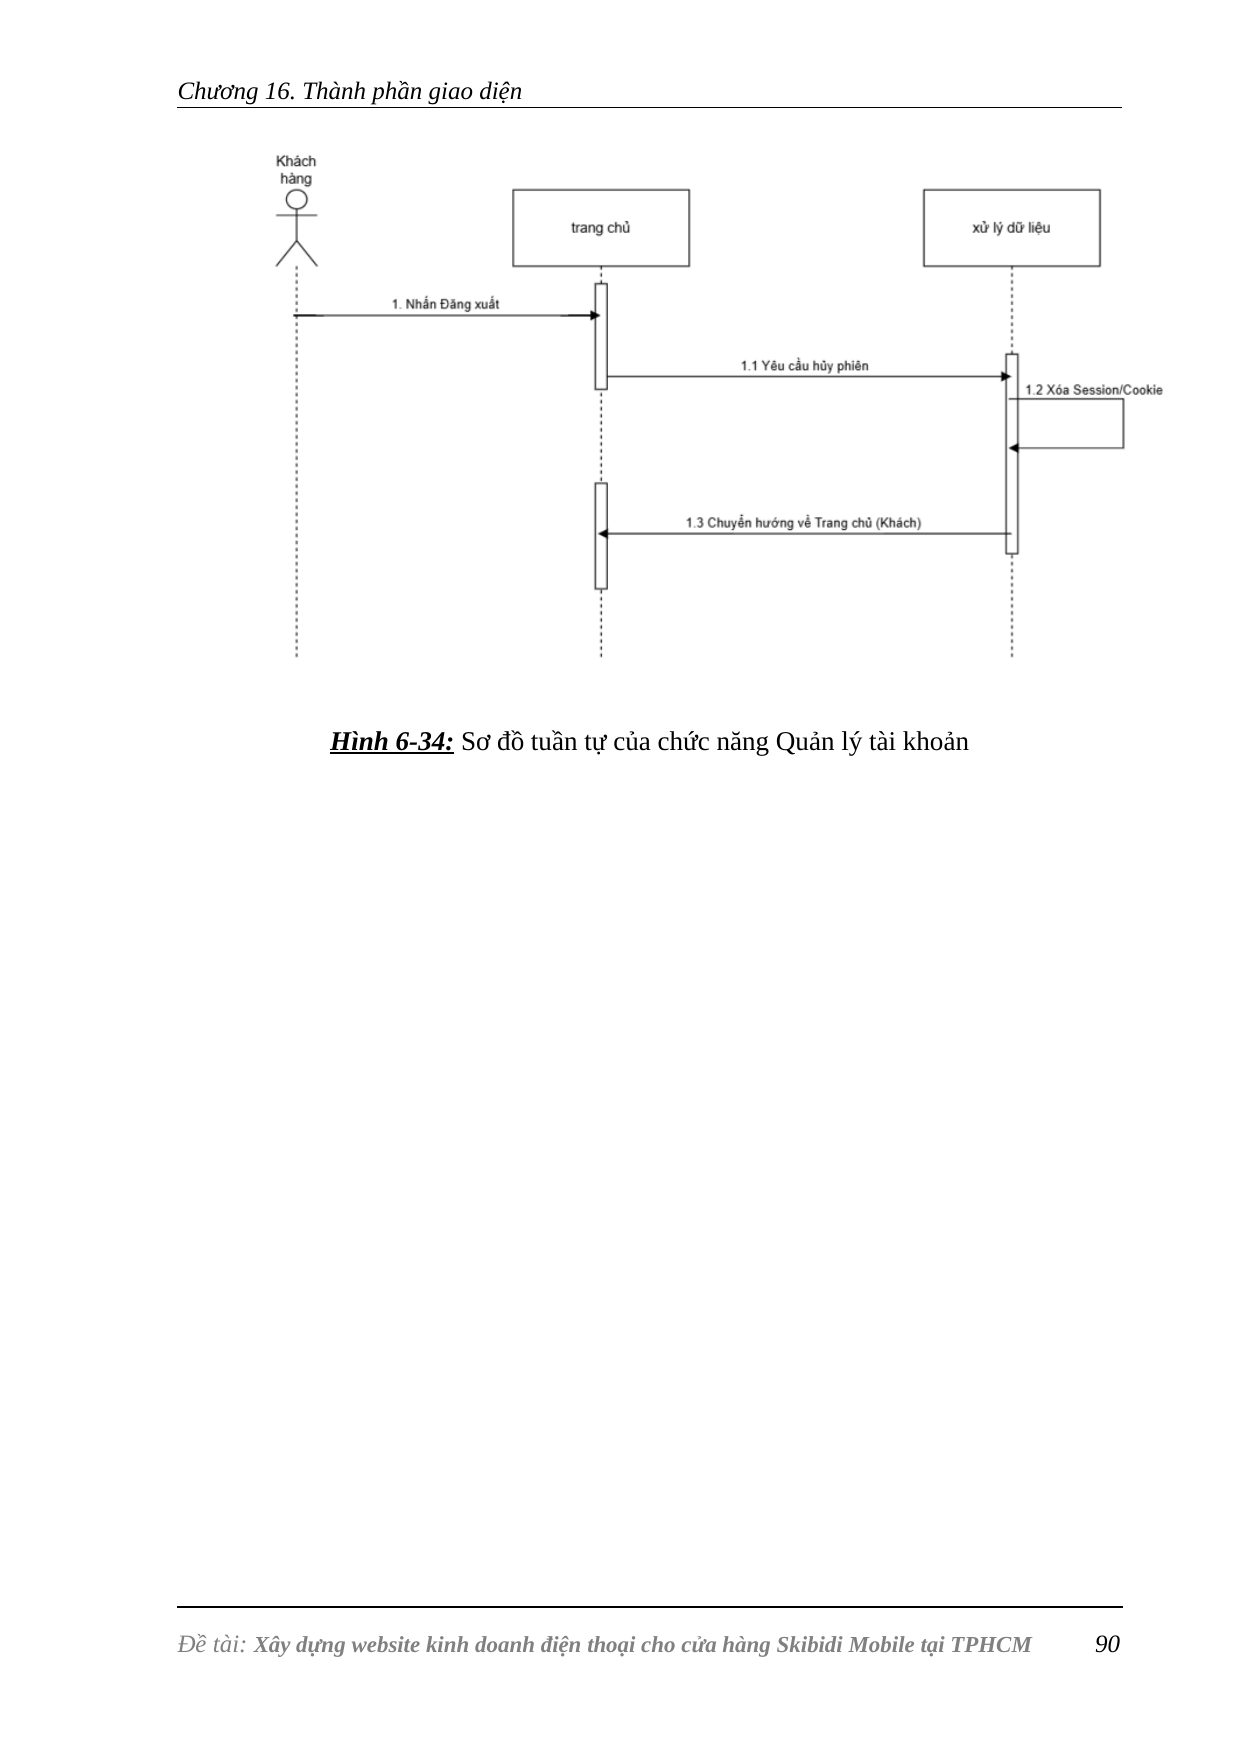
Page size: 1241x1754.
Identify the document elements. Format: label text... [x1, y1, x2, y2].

picture [236, 130, 1212, 704]
